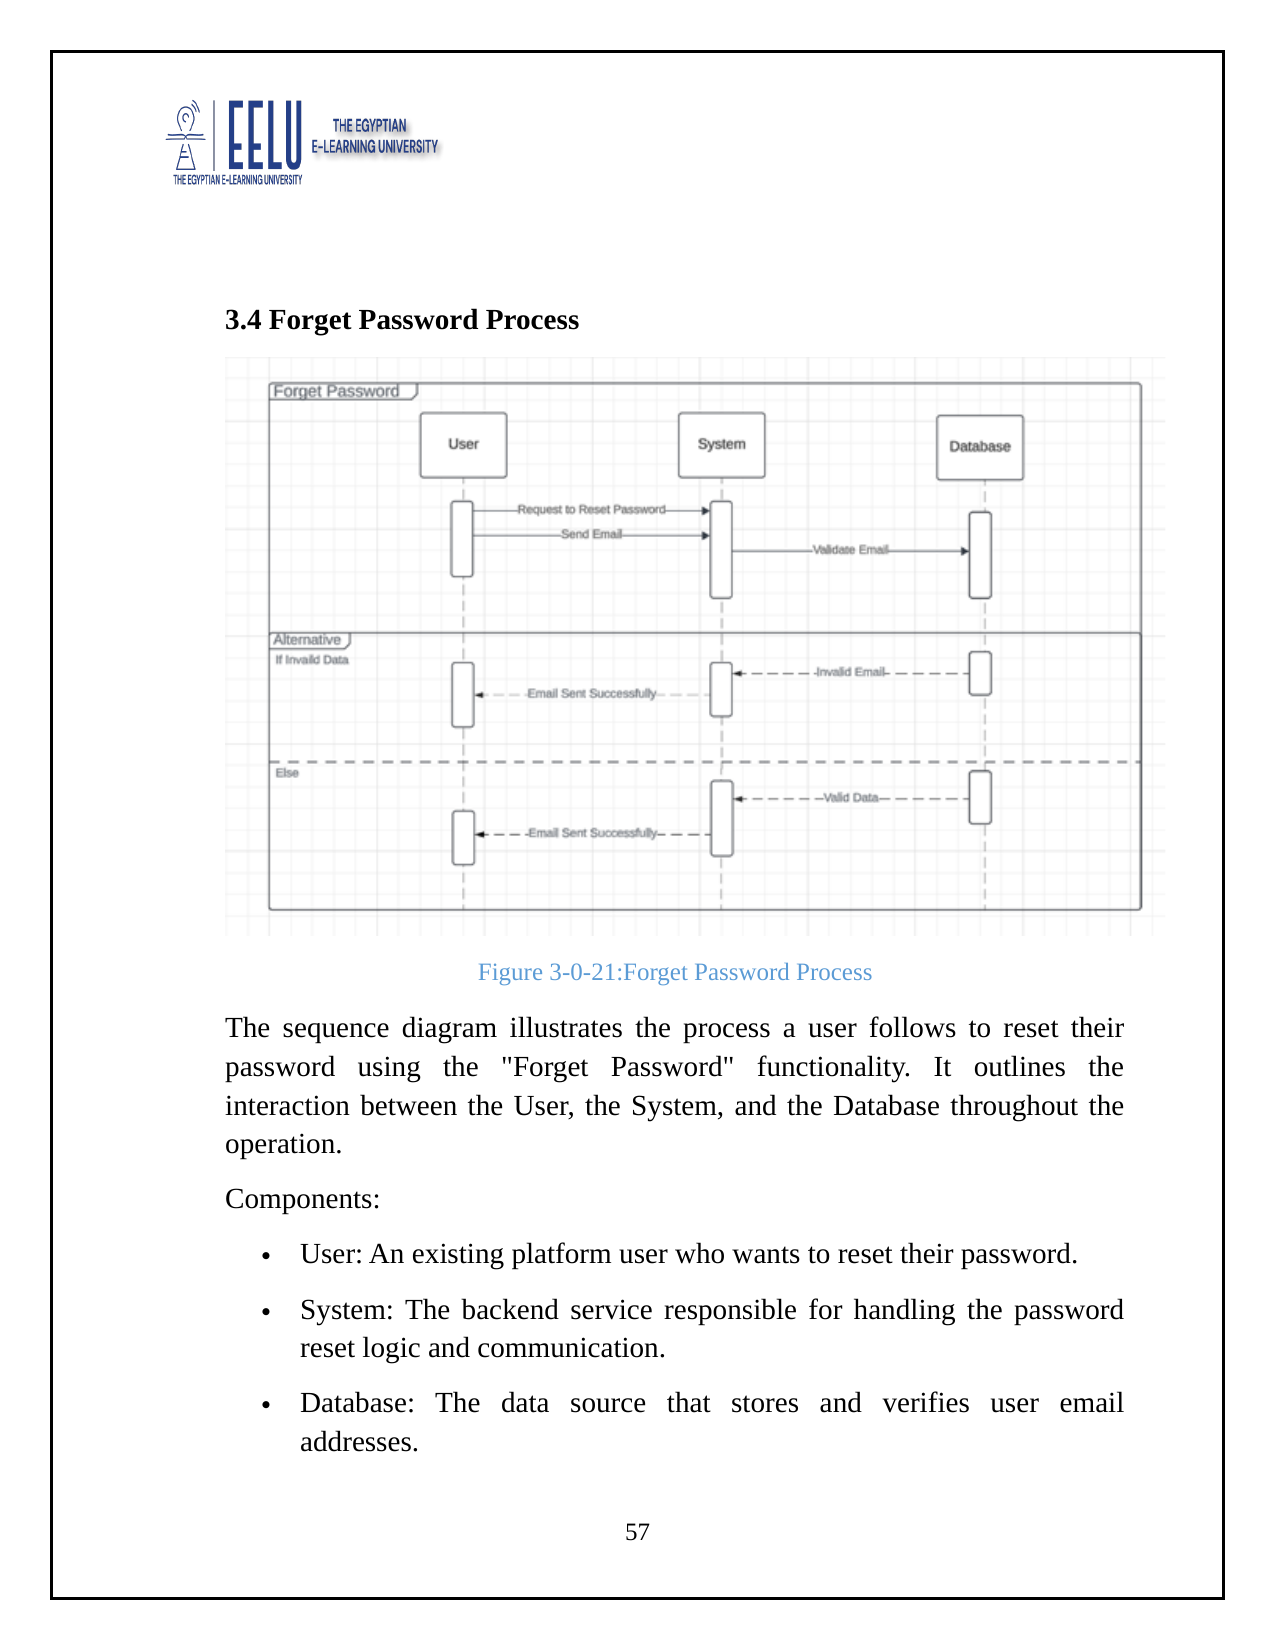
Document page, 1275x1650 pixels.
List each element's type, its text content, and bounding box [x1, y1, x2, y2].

text Components: [225, 1181, 1125, 1215]
list System: The backend service responsible for handling the password reset logic and communication. [262, 1292, 1125, 1364]
picture [150, 75, 444, 188]
text Figure 3-‎0-21:Forget Password Process [225, 957, 1125, 985]
list Database: The data source that stores and verifies user email addresses. [262, 1386, 1125, 1458]
list User: An existing platform user who wants to reset their password. [262, 1237, 1125, 1270]
text 3.4 Forget Password Process [225, 302, 1125, 336]
text The sequence diagram illustrates the process a user follows to reset their password using the "Forget Password" functionality. It outlines the interaction between the User, the System, and the Database throughout the operation. [225, 1011, 1125, 1160]
picture [225, 357, 1166, 936]
